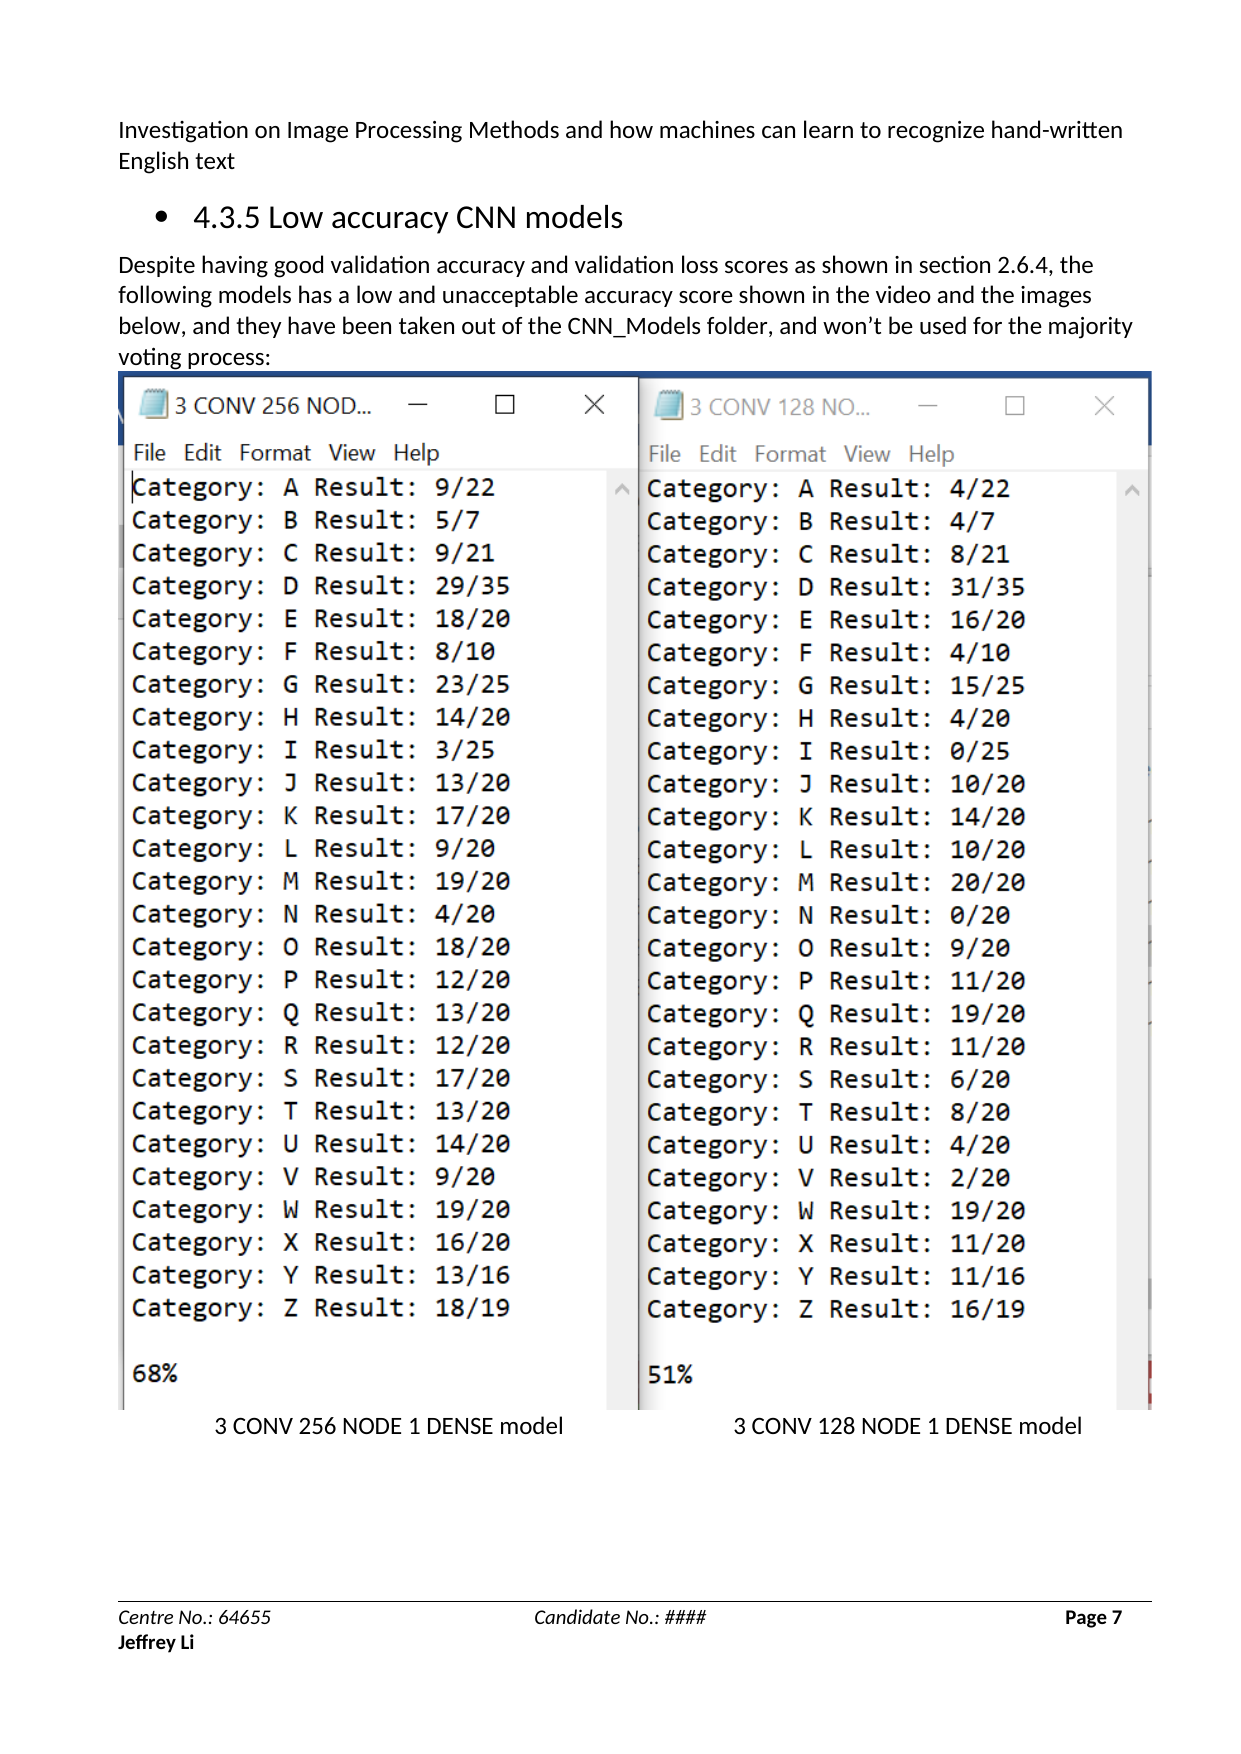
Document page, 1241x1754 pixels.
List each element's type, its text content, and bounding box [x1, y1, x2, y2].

text 3 CONV 256 NODE 1 DENSE model 3 CONV 128 NODE 1 DENSE model [118, 1410, 1152, 1440]
picture [118, 371, 1152, 1410]
text Despite having good validation accuracy and validation loss scores as shown in section 2.6.4, the following models has a low and unacceptable accuracy score shown in the video and the images below, and they have been taken out of the CNN_Models folder, and won’t be used for the majority voting process: [118, 249, 1152, 371]
subtitle 4.3.5 Low accuracy CNN models [156, 196, 1152, 237]
